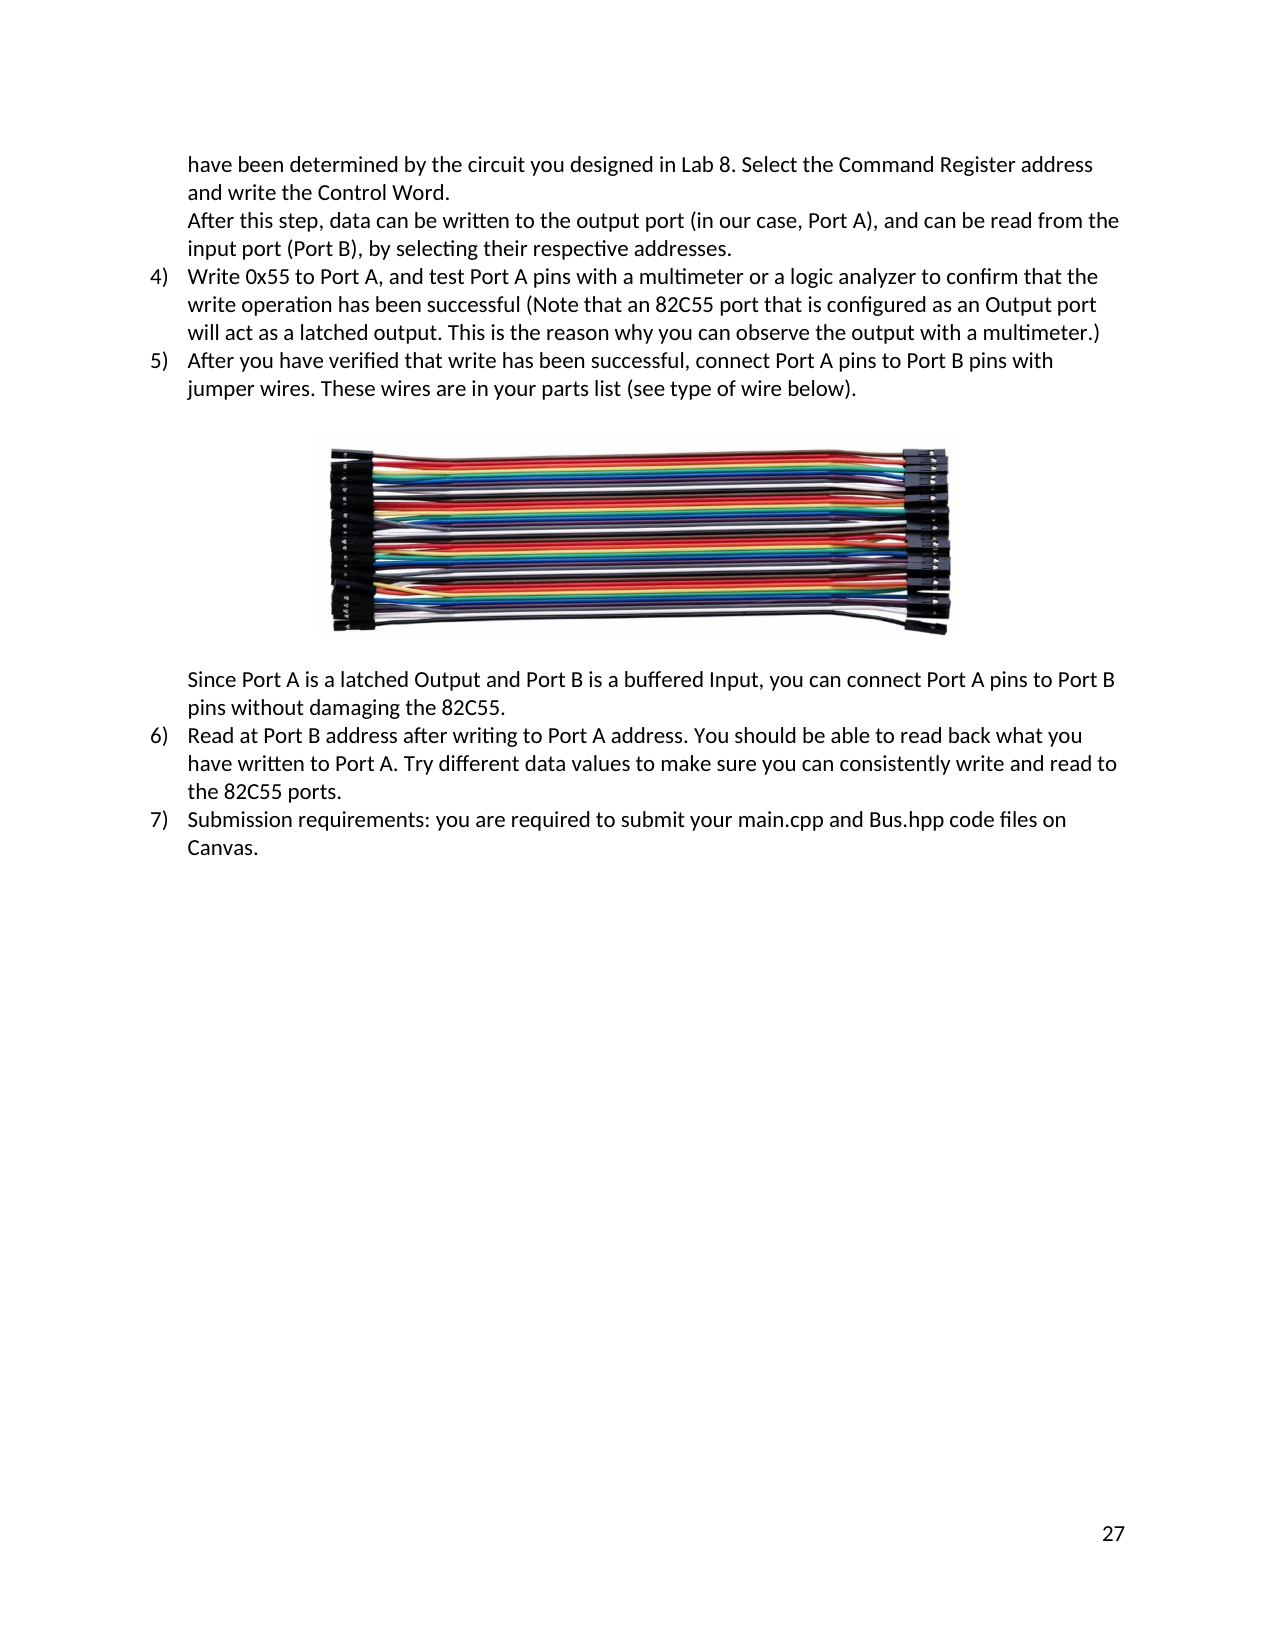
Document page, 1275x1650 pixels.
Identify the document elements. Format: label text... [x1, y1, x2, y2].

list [150, 150, 1125, 206]
list After you have verified that write has been successful, connect Port A pins to Port B pins with jumper wires. These wires are in your parts list (see type of wire below). [150, 346, 1125, 402]
list Write 0x55 to Port A, and test Port A pins with a multimeter or a logic analyzer to confirm that the write operation has been successful (Note that an 82C55 port that is configured as an Output port will act as a latched output. This is the reason why you can observe the output with a multimeter.) [150, 262, 1125, 346]
picture [317, 433, 956, 637]
list Submission requirements: you are required to submit your main.cpp and Bus.hpp code files on Canvas. [150, 805, 1125, 861]
list After this step, data can be written to the output port (in our case, Port A), and can be read from the input port (Port B), by selecting their respective addresses. [187, 206, 1125, 262]
text Since Port A is a latched Output and Port B is a buffered Input, you can connect Port A pins to Port B pins without damaging the 82C55. [187, 665, 1125, 721]
list Read at Port B address after writing to Port A address. You should be able to read back what you have written to Port A. Try different data values to make sure you can consistently write and read to the 82C55 ports. [150, 721, 1125, 805]
